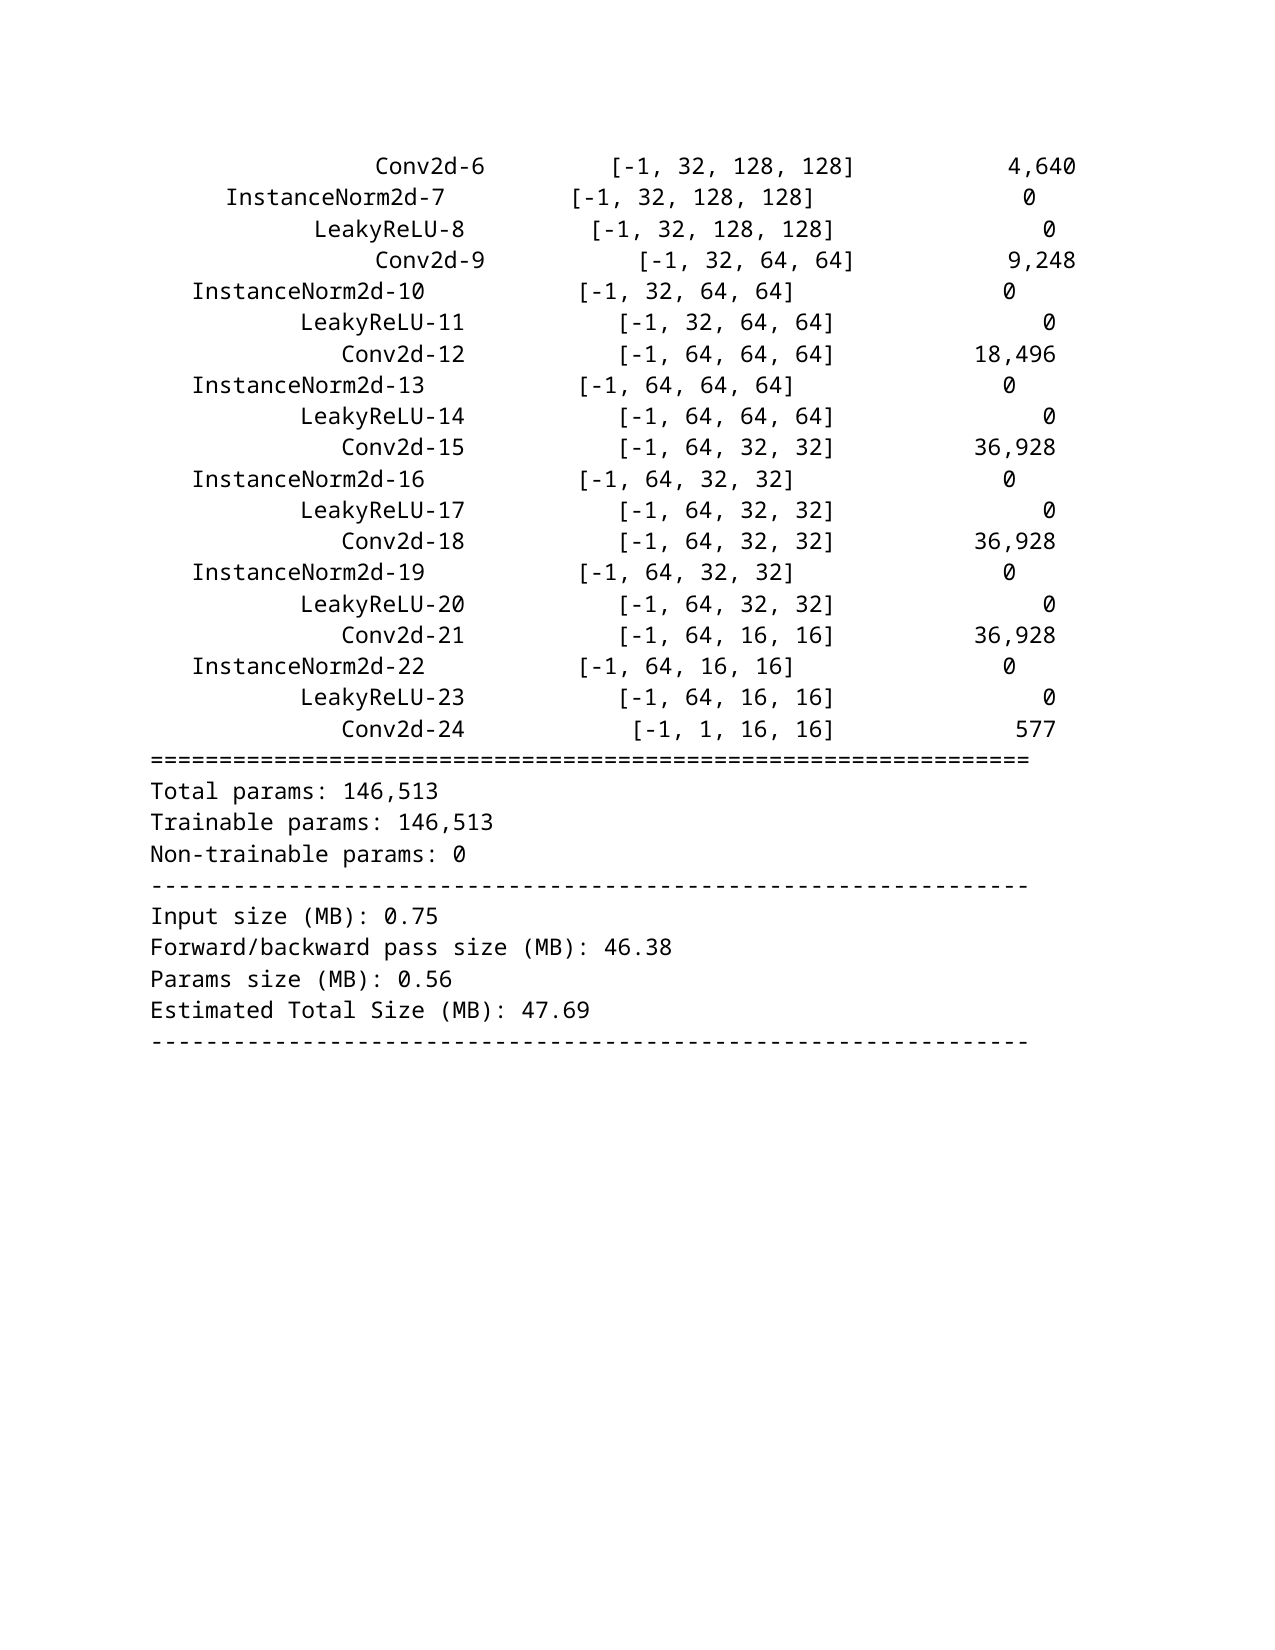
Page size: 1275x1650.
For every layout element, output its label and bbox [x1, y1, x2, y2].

text [150, 150, 1125, 1056]
